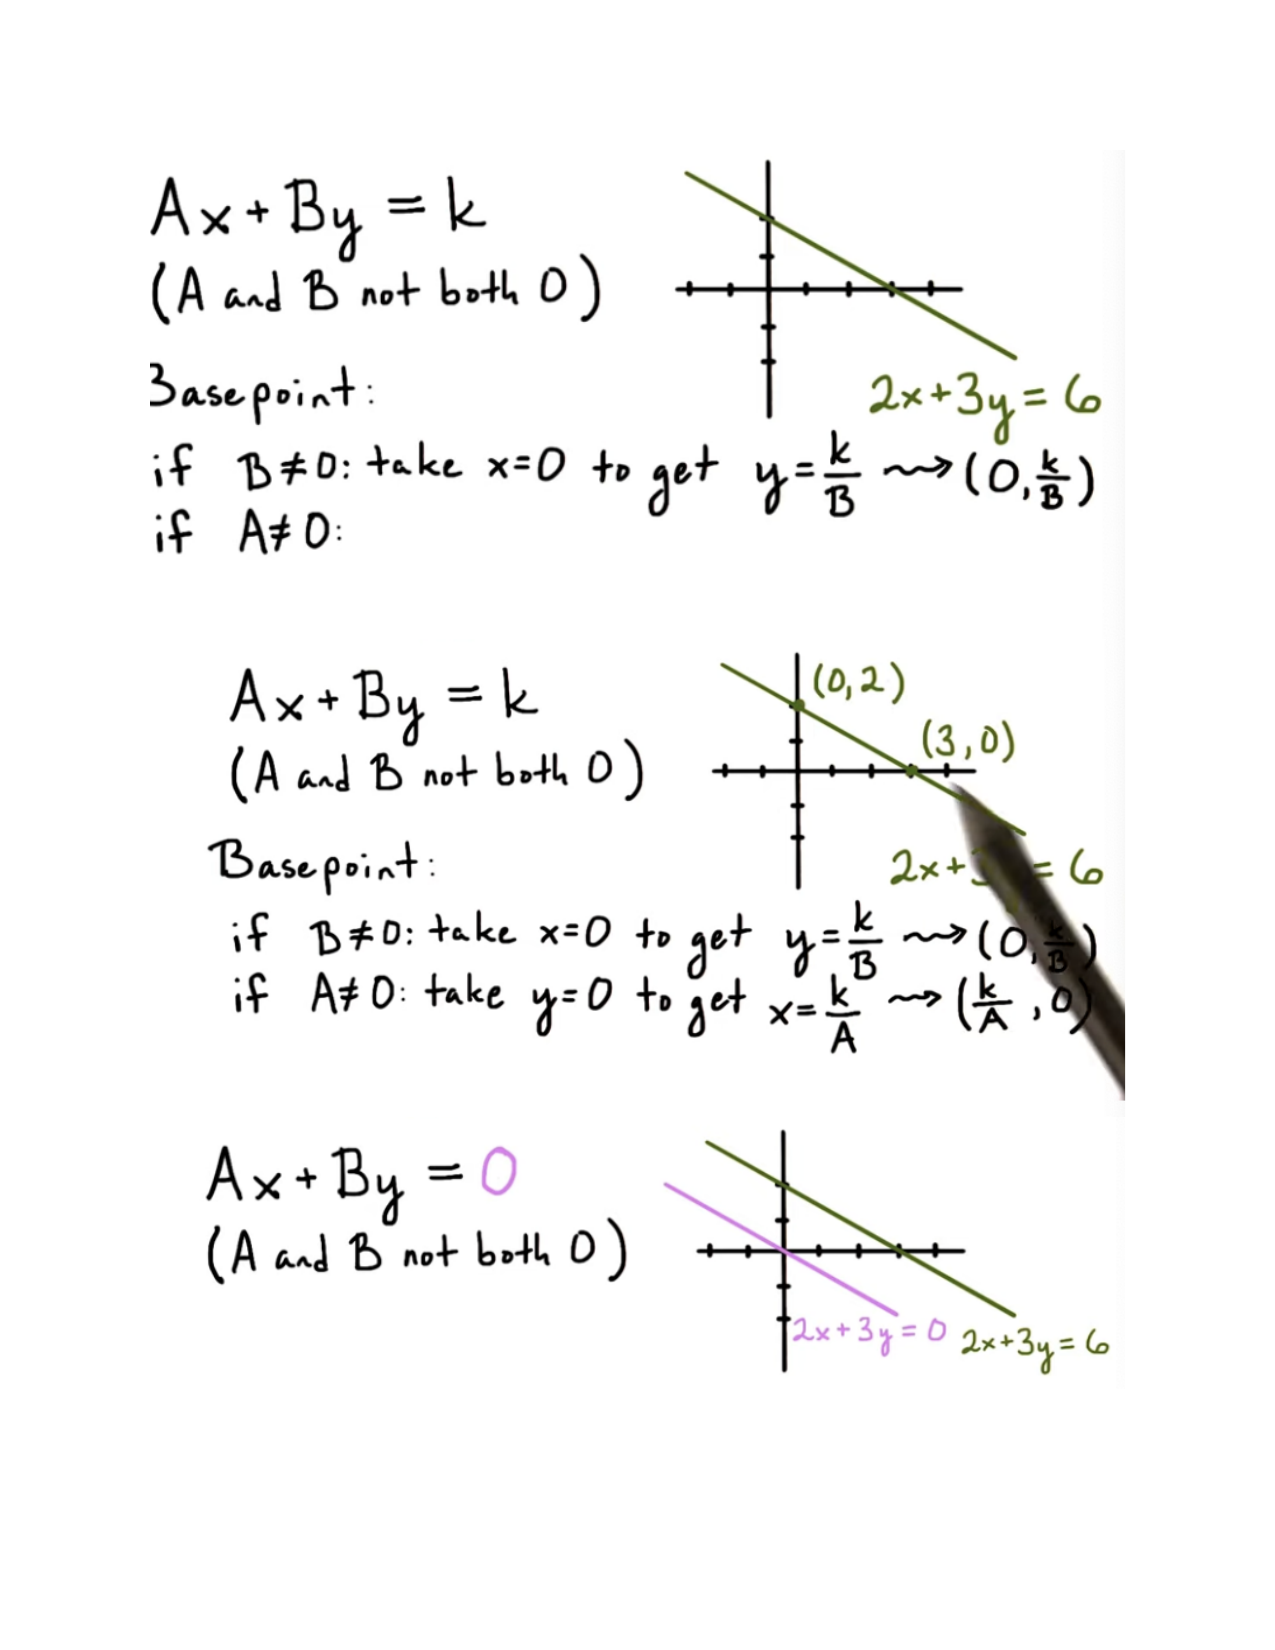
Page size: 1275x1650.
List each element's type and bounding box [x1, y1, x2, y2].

picture [150, 150, 1125, 1389]
